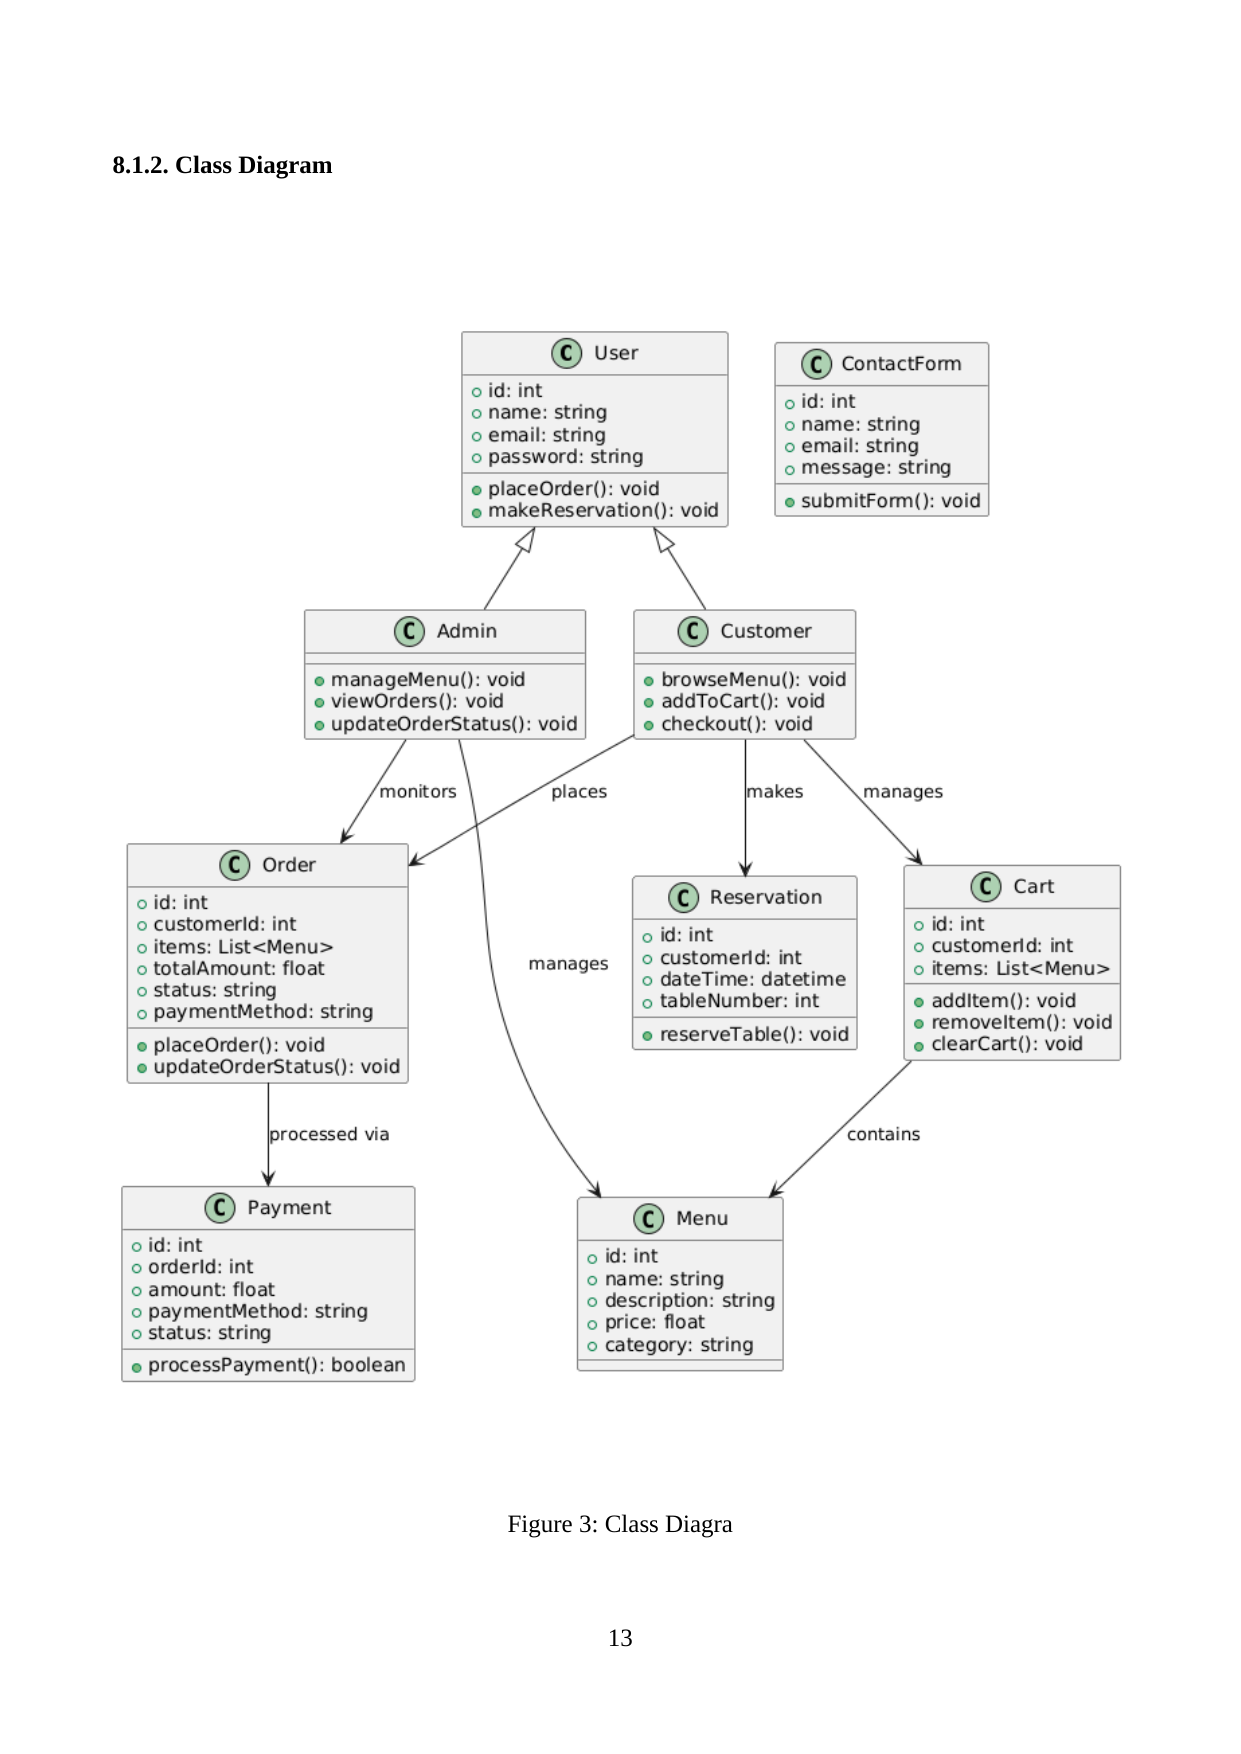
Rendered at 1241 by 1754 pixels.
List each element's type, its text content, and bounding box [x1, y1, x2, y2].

text Figure 3: Class Diagra [112, 1509, 1128, 1538]
subtitle 8.1.2. Class Diagram [112, 150, 1128, 179]
picture [112, 322, 1128, 1389]
